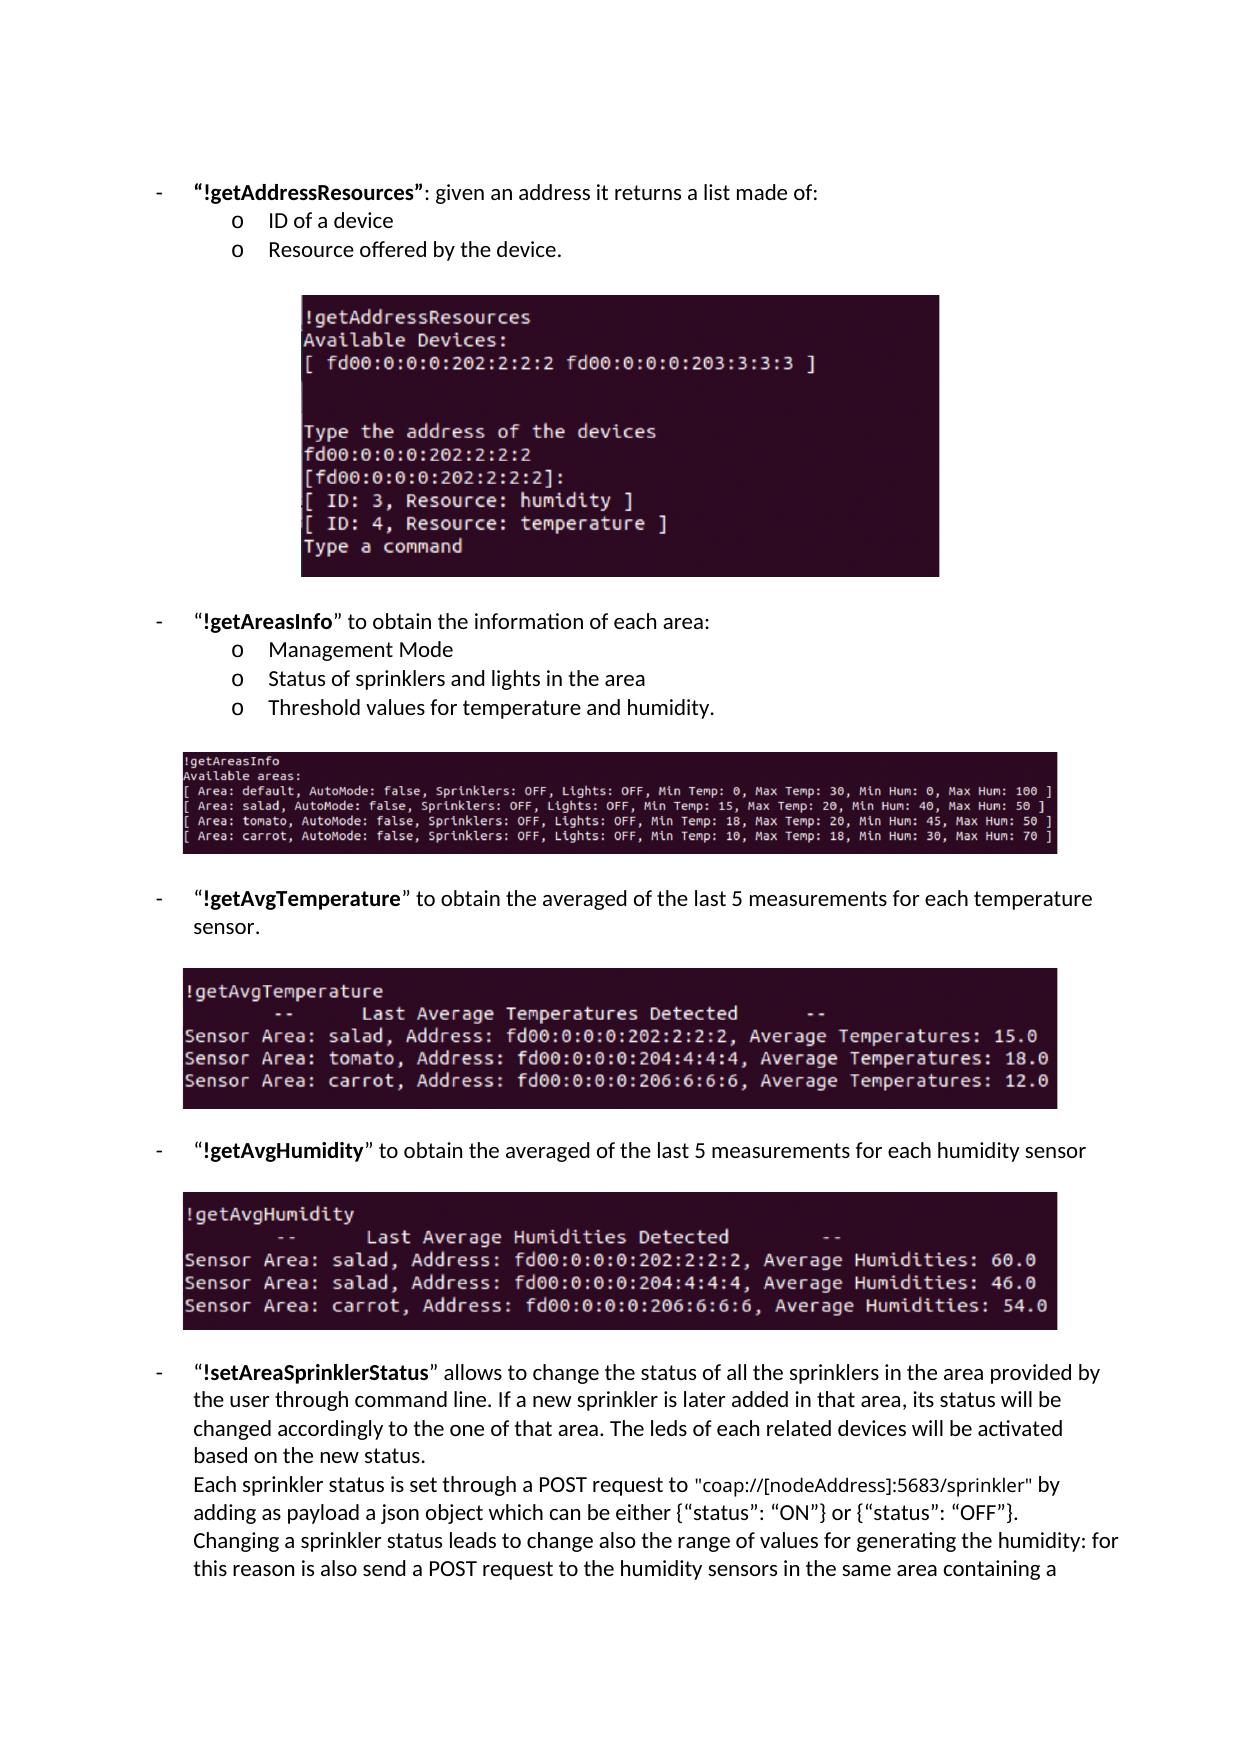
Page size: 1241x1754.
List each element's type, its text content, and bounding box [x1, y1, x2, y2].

list Each sprinkler status is set through a POST request to "coap://[nodeAddress]:5683/sprinkler" by adding as payload a json object which can be either {“status”: “ON”} or {“status”: “OFF”}. [193, 1470, 1122, 1526]
list “!getAddressResources”: given an address it returns a list made of: [156, 178, 1122, 206]
picture [301, 295, 940, 577]
picture [182, 1192, 1058, 1330]
list Threshold values for temperature and humidity. [231, 693, 1122, 722]
list Management Mode [231, 635, 1122, 664]
list Status of sprinklers and lights in the area [231, 664, 1122, 693]
list ID of a device [231, 206, 1122, 235]
list “!getAvgTemperature” to obtain the averaged of the last 5 measurements for each temperature sensor. [156, 884, 1122, 940]
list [193, 1526, 1122, 1582]
list “!getAreasInfo” to obtain the information of each area: [156, 607, 1122, 635]
picture [182, 752, 1058, 854]
list Resource offered by the device. [231, 235, 1122, 264]
picture [182, 968, 1058, 1109]
list “!setAreaSprinklerStatus” allows to change the status of all the sprinklers in the area provided by the user through command line. If a new sprinkler is later added in that area, its status will be changed accordingly to the one of that area. The leds of each related devices will be activated based on the new status. [156, 1358, 1122, 1470]
list “!getAvgHumidity” to obtain the averaged of the last 5 measurements for each humidity sensor [156, 1136, 1122, 1164]
